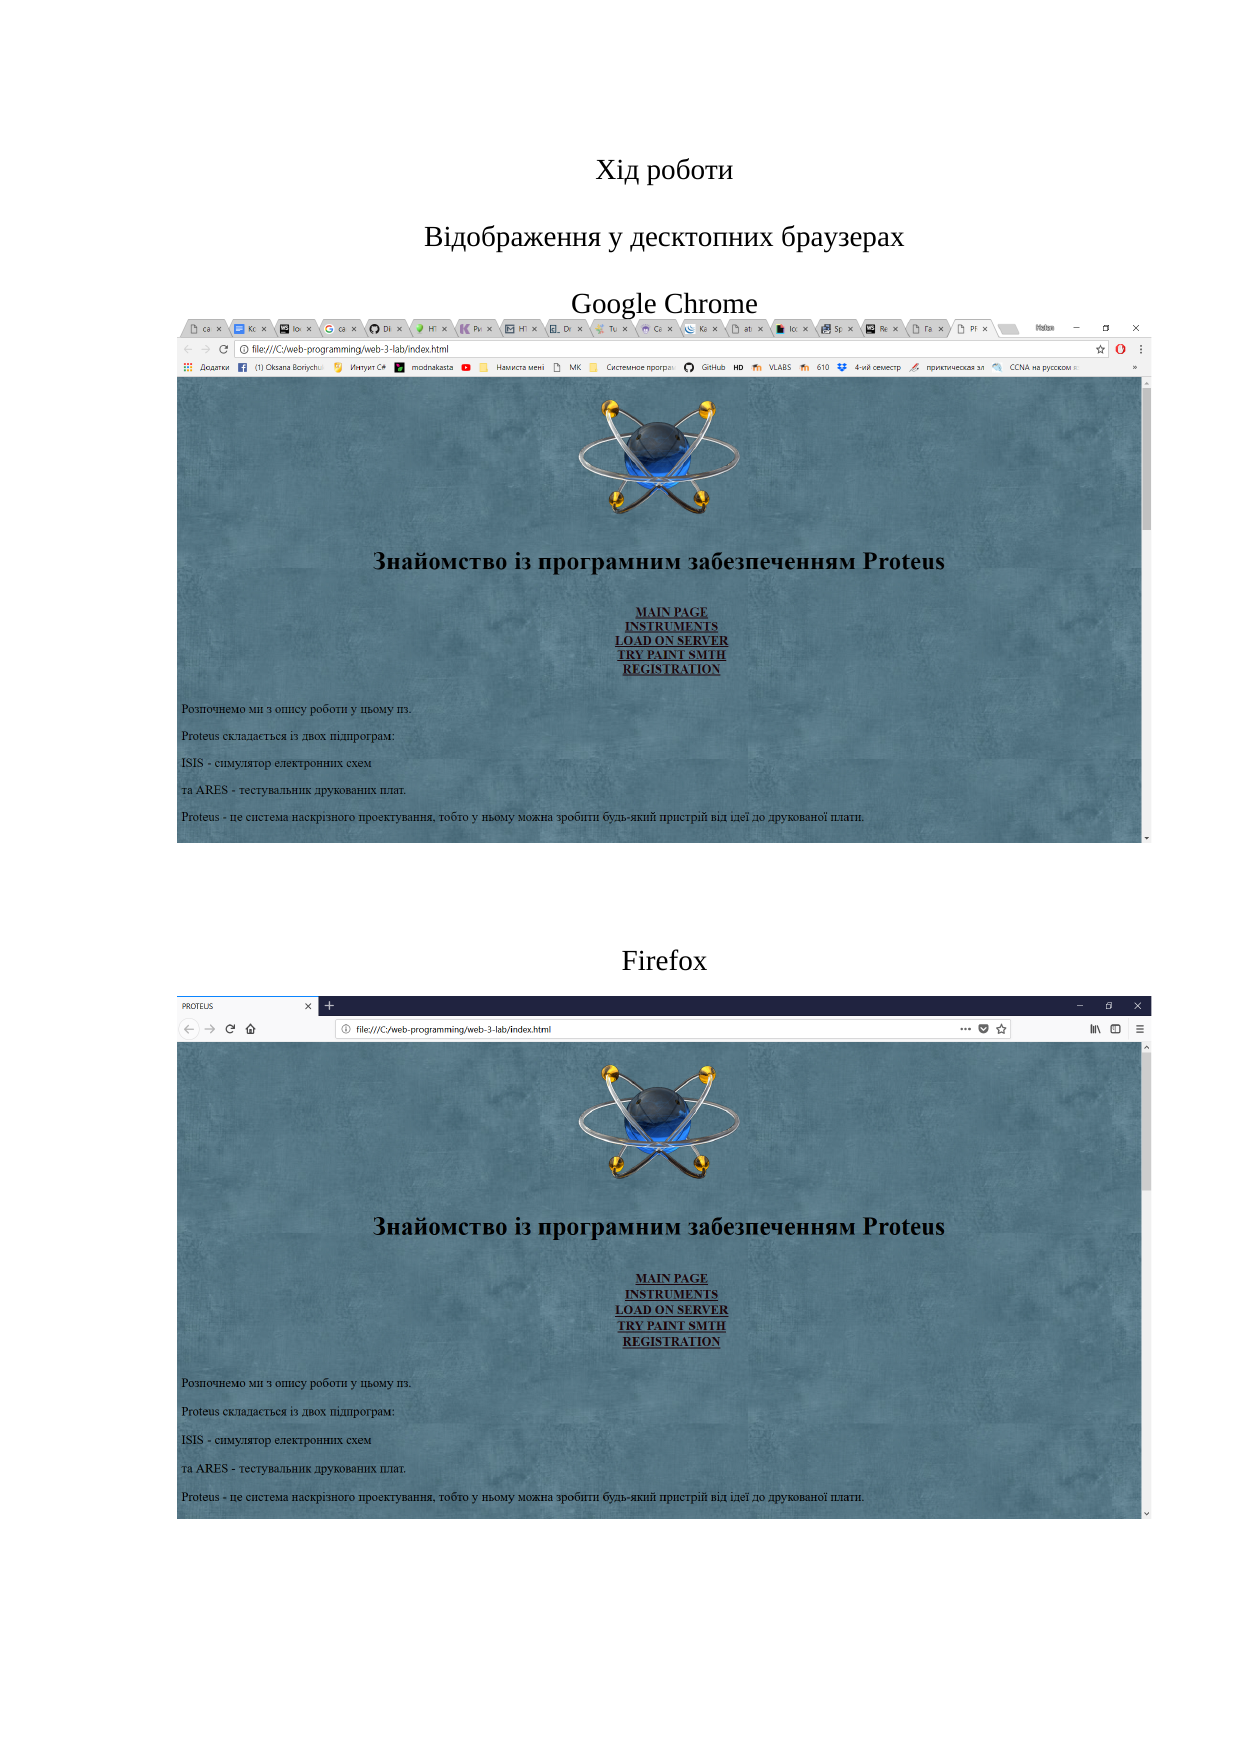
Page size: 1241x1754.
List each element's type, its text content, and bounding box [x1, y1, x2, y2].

text Firefox [177, 943, 1152, 977]
picture [177, 319, 1152, 843]
text Відображення у десктопних браузерах [177, 219, 1152, 253]
text Хід роботи [177, 152, 1152, 186]
text Google Chrome [177, 286, 1152, 319]
picture [177, 996, 1152, 1519]
